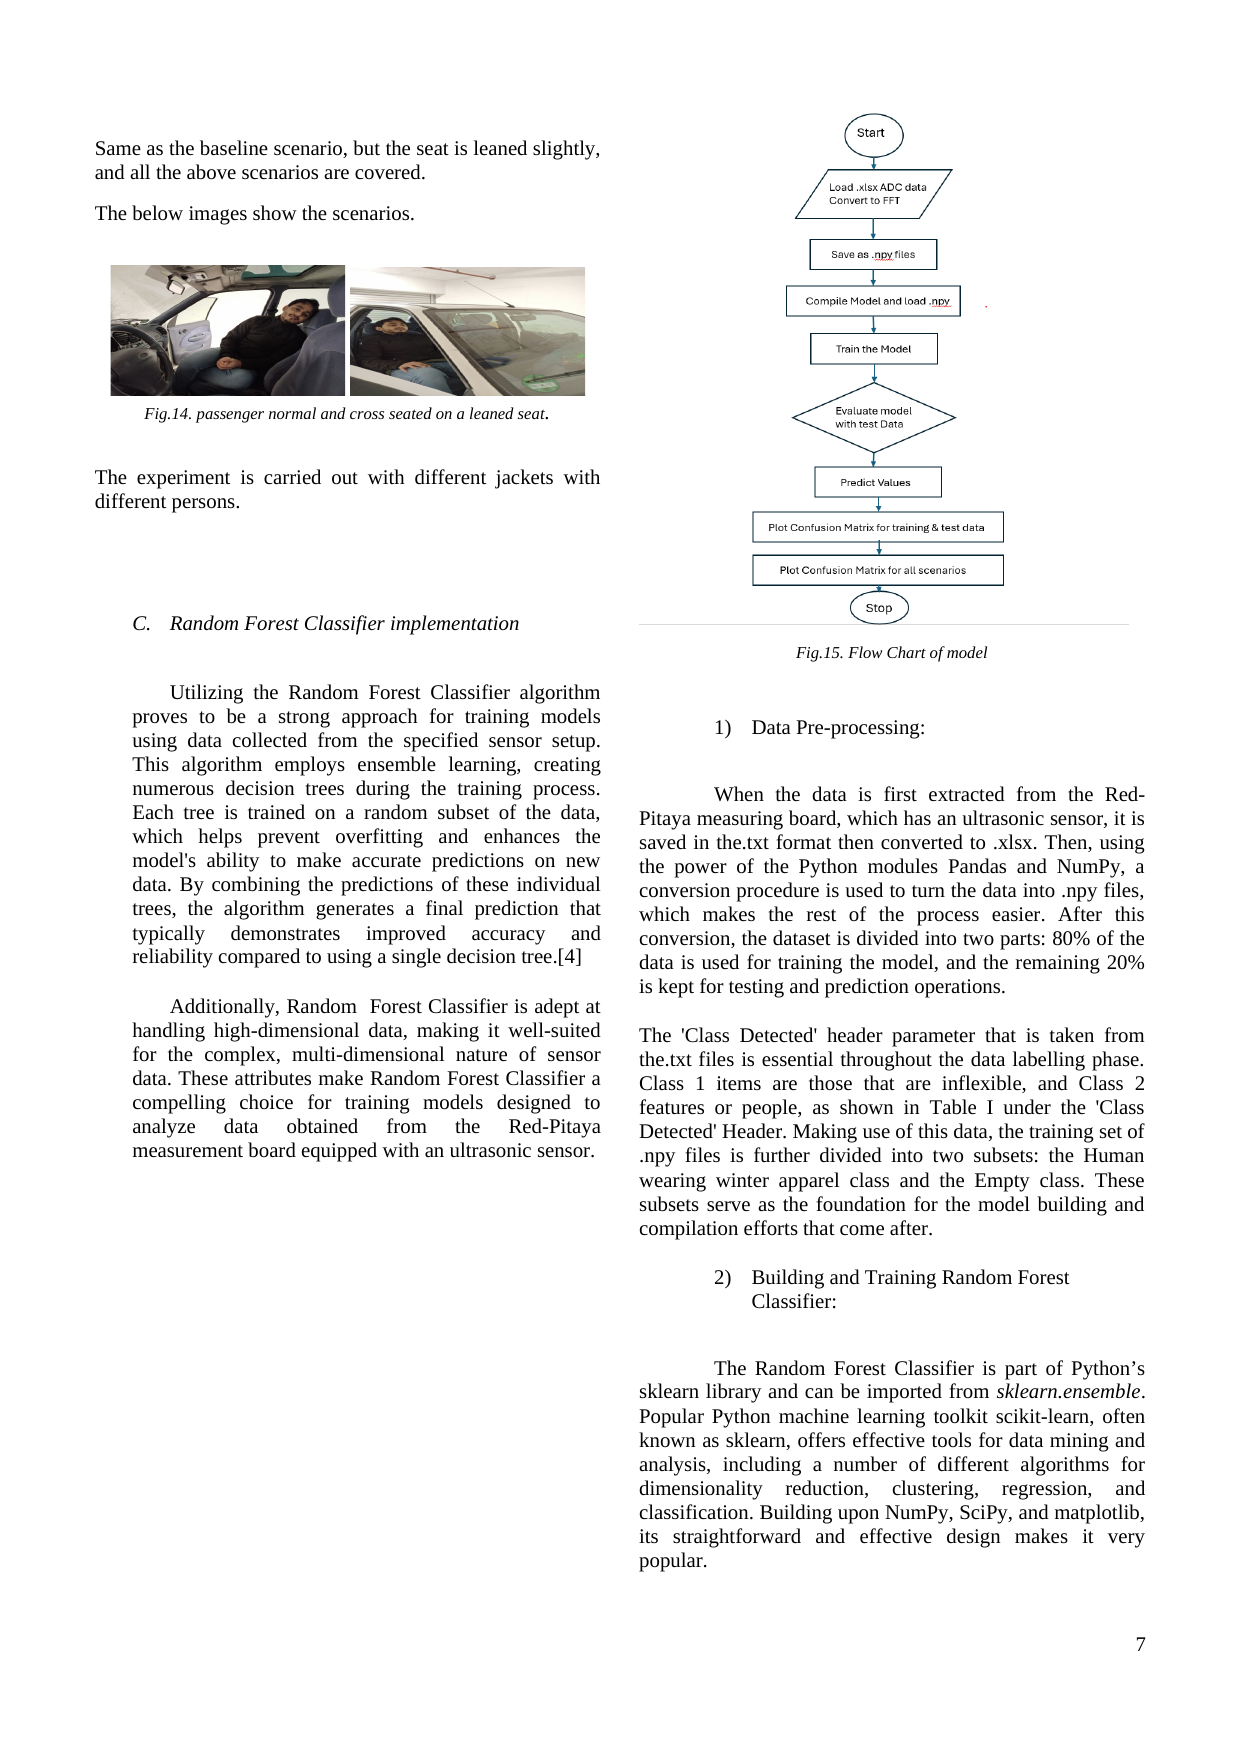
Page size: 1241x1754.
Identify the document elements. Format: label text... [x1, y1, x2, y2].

subtitle Building and Training Random Forest Classifier: [714, 1265, 1146, 1313]
text Fig.15. Flow Chart of model [639, 643, 1146, 662]
text The experiment is carried out with different jackets with different persons. [94, 465, 601, 513]
text The Random Forest Classifier is part of Python’s sklearn library and can be imported from sklearn.ensemble. Popular Python machine learning toolkit scikit-learn, often known as sklearn, offers effective tools for data mining and analysis, including a number of different algorithms for dimensionality reduction, clustering, regression, and classification. Building upon NumPy, SciPy, and matplotlib, its straightforward and effective design makes it very popular. [639, 1355, 1146, 1572]
picture [110, 265, 345, 396]
subtitle Data Pre-processing: [714, 715, 1146, 739]
picture [638, 112, 1130, 625]
text When the data is first extracted from the Red-Pitaya measuring board, which has an ultrasonic sensor, it is saved in the.txt format then converted to .xlsx. Then, using the power of the Python modules Pandas and NumPy, a conversion procedure is used to turn the data into .npy files, which makes the rest of the process easier. After this conversion, the dataset is divided into two parts: 80% of the data is used for training the model, and the remaining 20% is kept for testing and prediction operations. [639, 782, 1146, 998]
picture [350, 267, 586, 396]
text The below images show the scenarios. [94, 201, 601, 225]
subtitle Random Forest Classifier implementation [132, 611, 601, 635]
text The 'Class Detected' header parameter that is taken from the.txt files is essential throughout the data labelling phase. Class 1 items are those that are inflexible, and Class 2 features or people, as shown in Table I under the 'Class Detected' Header. Making use of this data, the training set of .npy files is further divided into two subsets: the Human wearing winter apparel class and the Empty class. These subsets serve as the foundation for the model building and compilation efforts that come after. [639, 1023, 1146, 1240]
text Additionally, Random Forest Classifier is adept at handling high-dimensional data, making it well-suited for the complex, multi-dimensional nature of sensor data. These attributes make Random Forest Classifier a compelling choice for training models designed to analyze data obtained from the Red-Pitaya measurement board equipped with an ultrasonic sensor. [132, 993, 601, 1162]
text Same as the baseline scenario, but the seat is leaned slightly, and all the above scenarios are covered. [94, 112, 601, 184]
text Utilizing the Random Forest Classifier algorithm proves to be a strong approach for training models using data collected from the specified sensor setup. This algorithm employs ensemble learning, creating numerous decision trees during the training process. Each tree is trained on a random subset of the data, which helps prevent overfitting and enhances the model's ability to make accurate predictions on new data. By combining the predictions of these individual trees, the algorithm generates a final prediction that typically demonstrates improved accuracy and reliability compared to using a single decision tree.[4] [132, 680, 601, 968]
